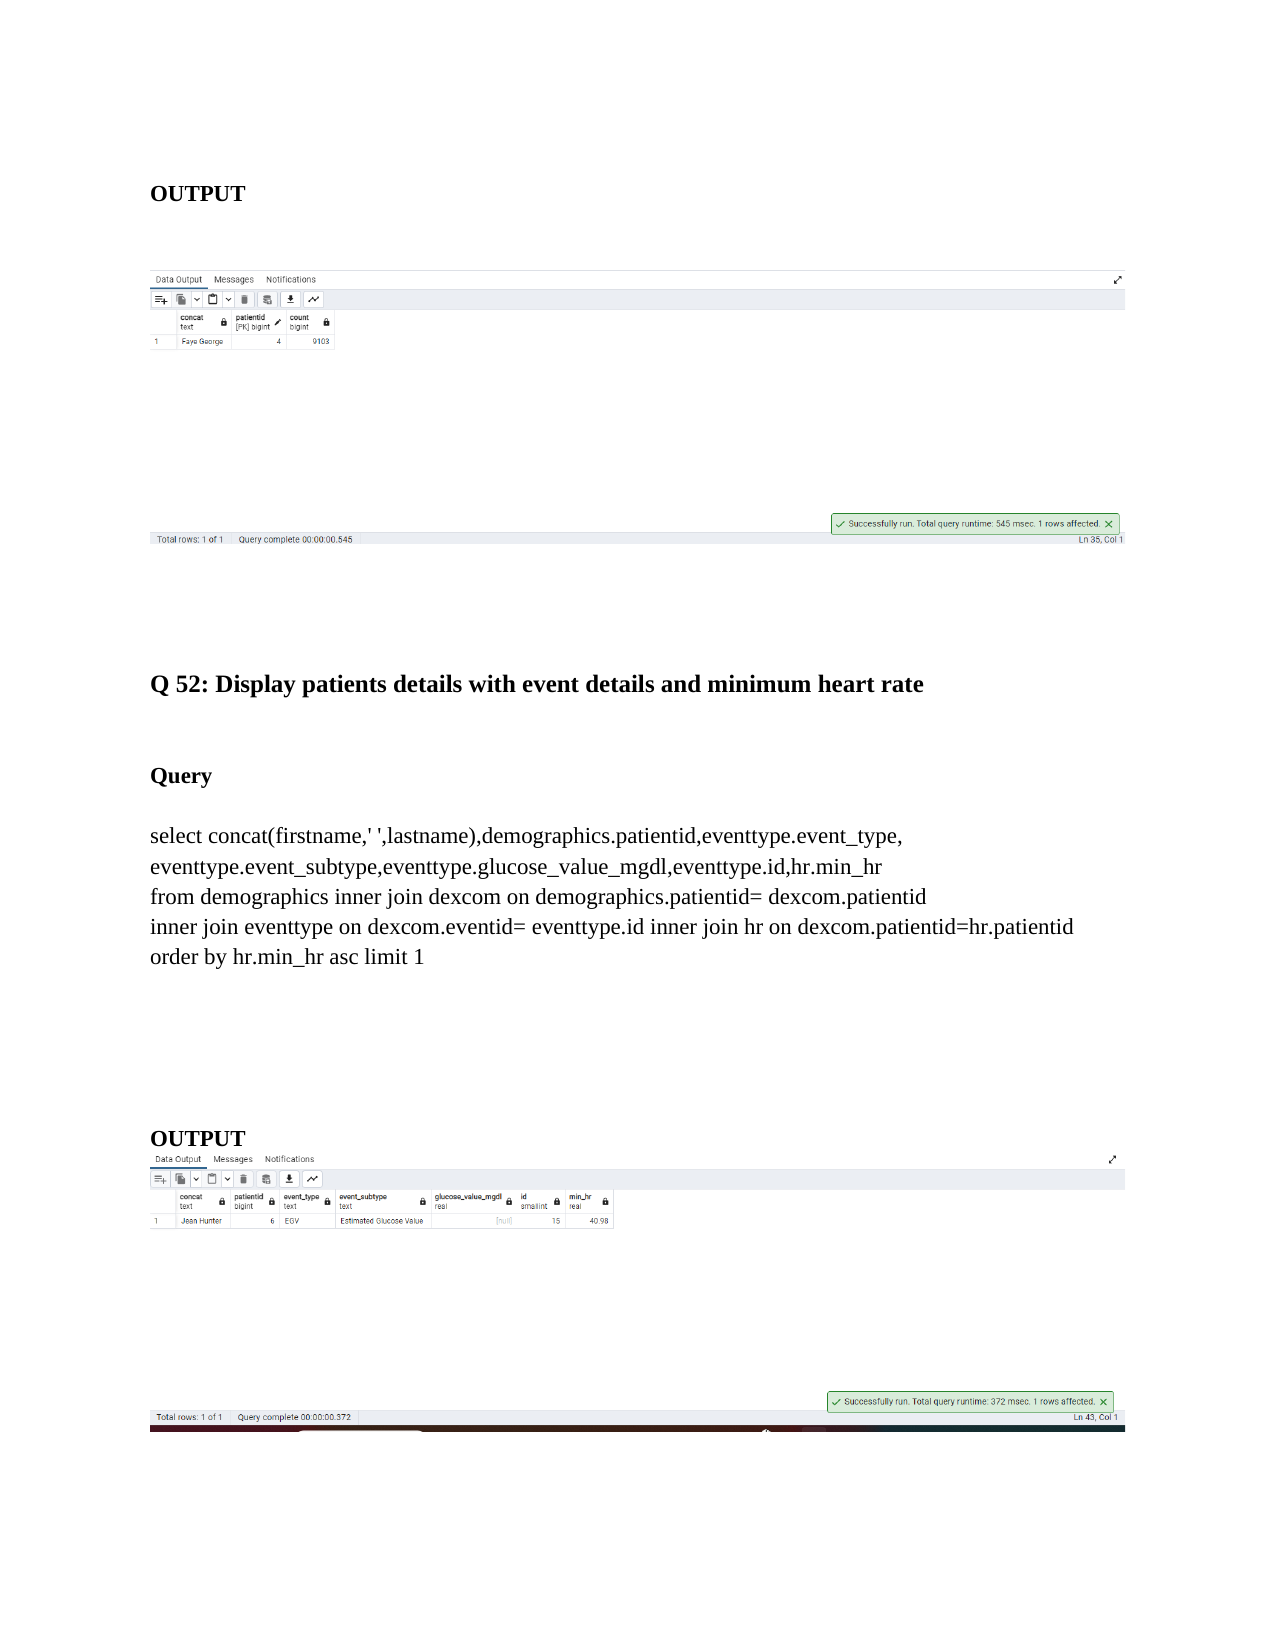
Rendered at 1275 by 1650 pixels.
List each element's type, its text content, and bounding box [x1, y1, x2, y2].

text inner join eventtype on dexcom.eventid= eventtype.id inner join hr on dexcom.patientid=hr.patientid [150, 913, 1125, 939]
picture [150, 1155, 1125, 1432]
text order by hr.min_hr asc limit 1 [150, 943, 1125, 970]
text Q 52: Display patients details with event details and minimum heart rate [150, 669, 1125, 697]
picture [150, 270, 1125, 544]
text from demographics inner join dexcom on demographics.patientid= dexcom.patientid [150, 883, 1125, 909]
text OUTPUT [150, 1125, 1125, 1151]
text OUTPUT [150, 180, 1125, 207]
text Query [150, 762, 1125, 788]
text select concat(firstname,' ',lastname),demographics.patientid,eventtype.event_type, [150, 823, 1125, 849]
text eventtype.event_subtype,eventtype.glucose_value_mgdl,eventtype.id,hr.min_hr [150, 853, 1125, 879]
